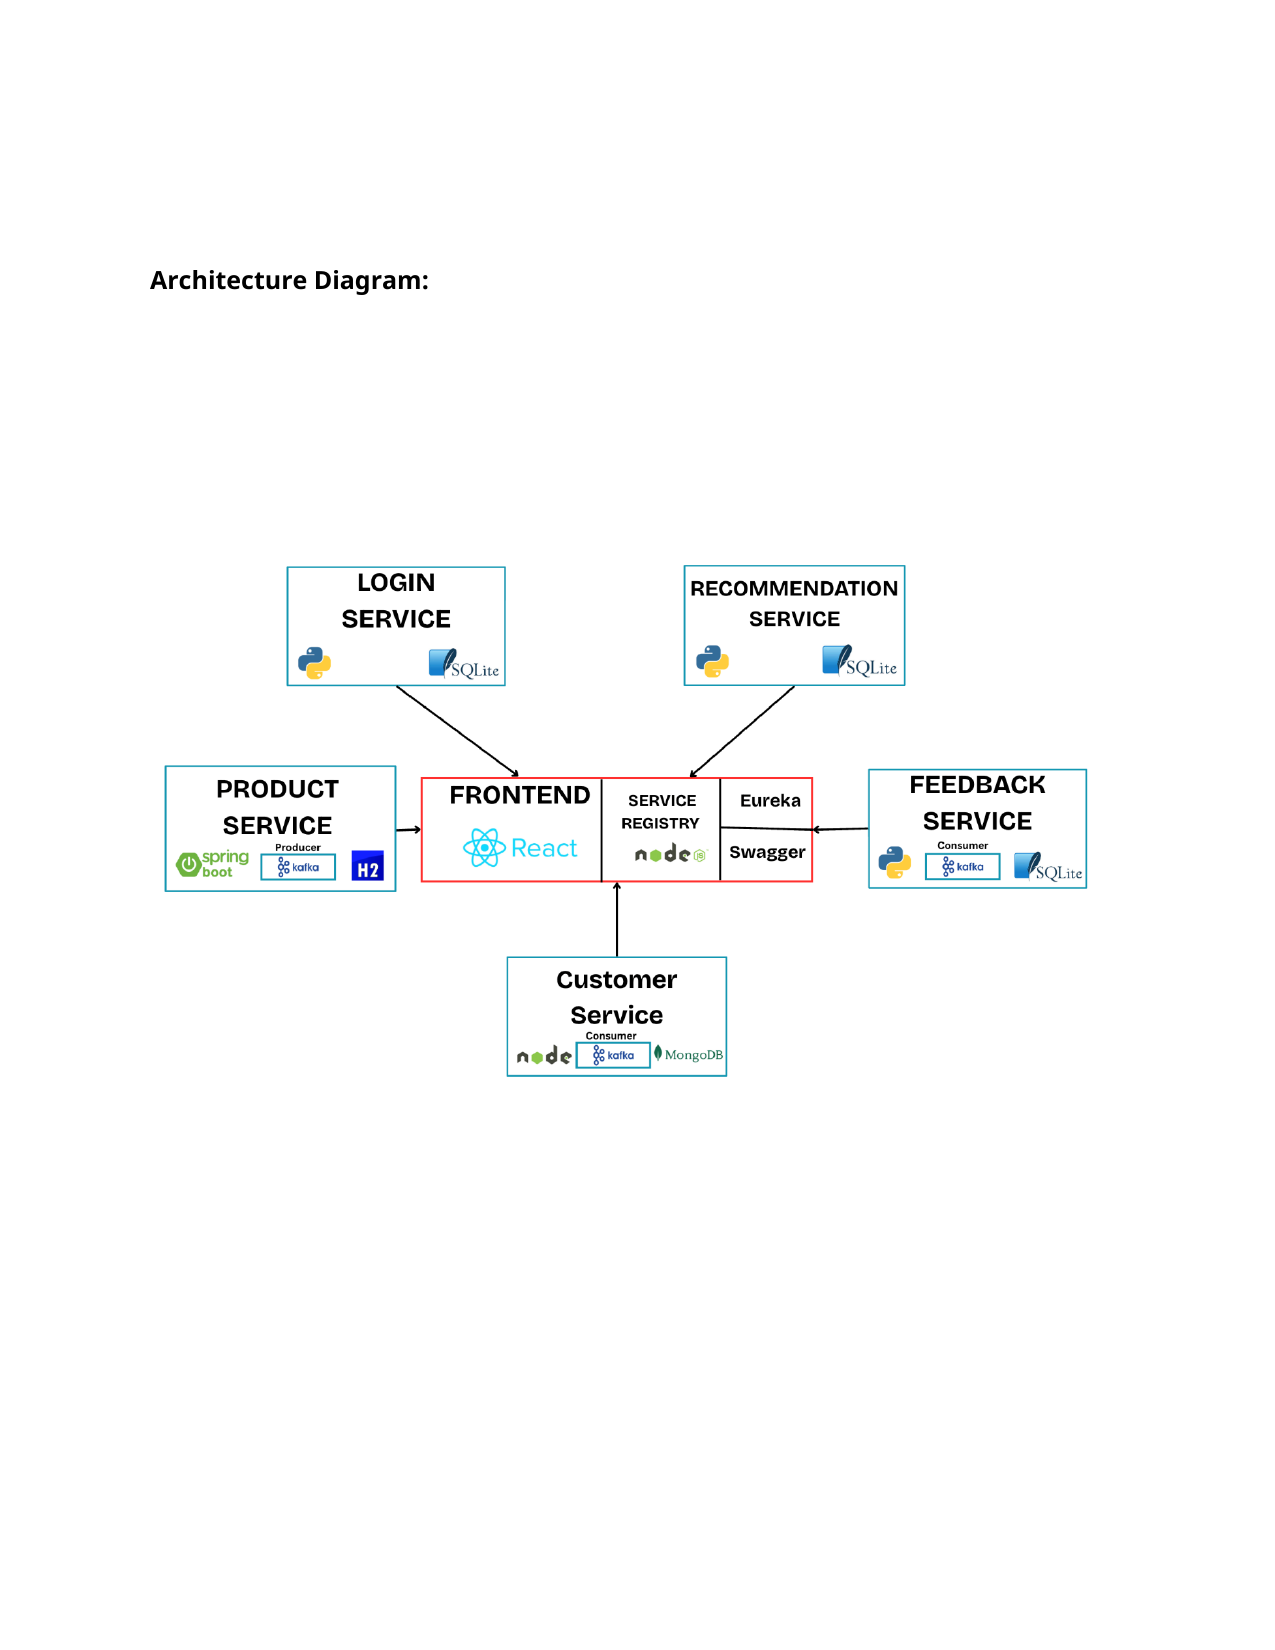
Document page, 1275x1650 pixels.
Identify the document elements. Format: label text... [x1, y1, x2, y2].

text Architecture Diagram: [150, 262, 1125, 296]
picture [150, 543, 1111, 1090]
